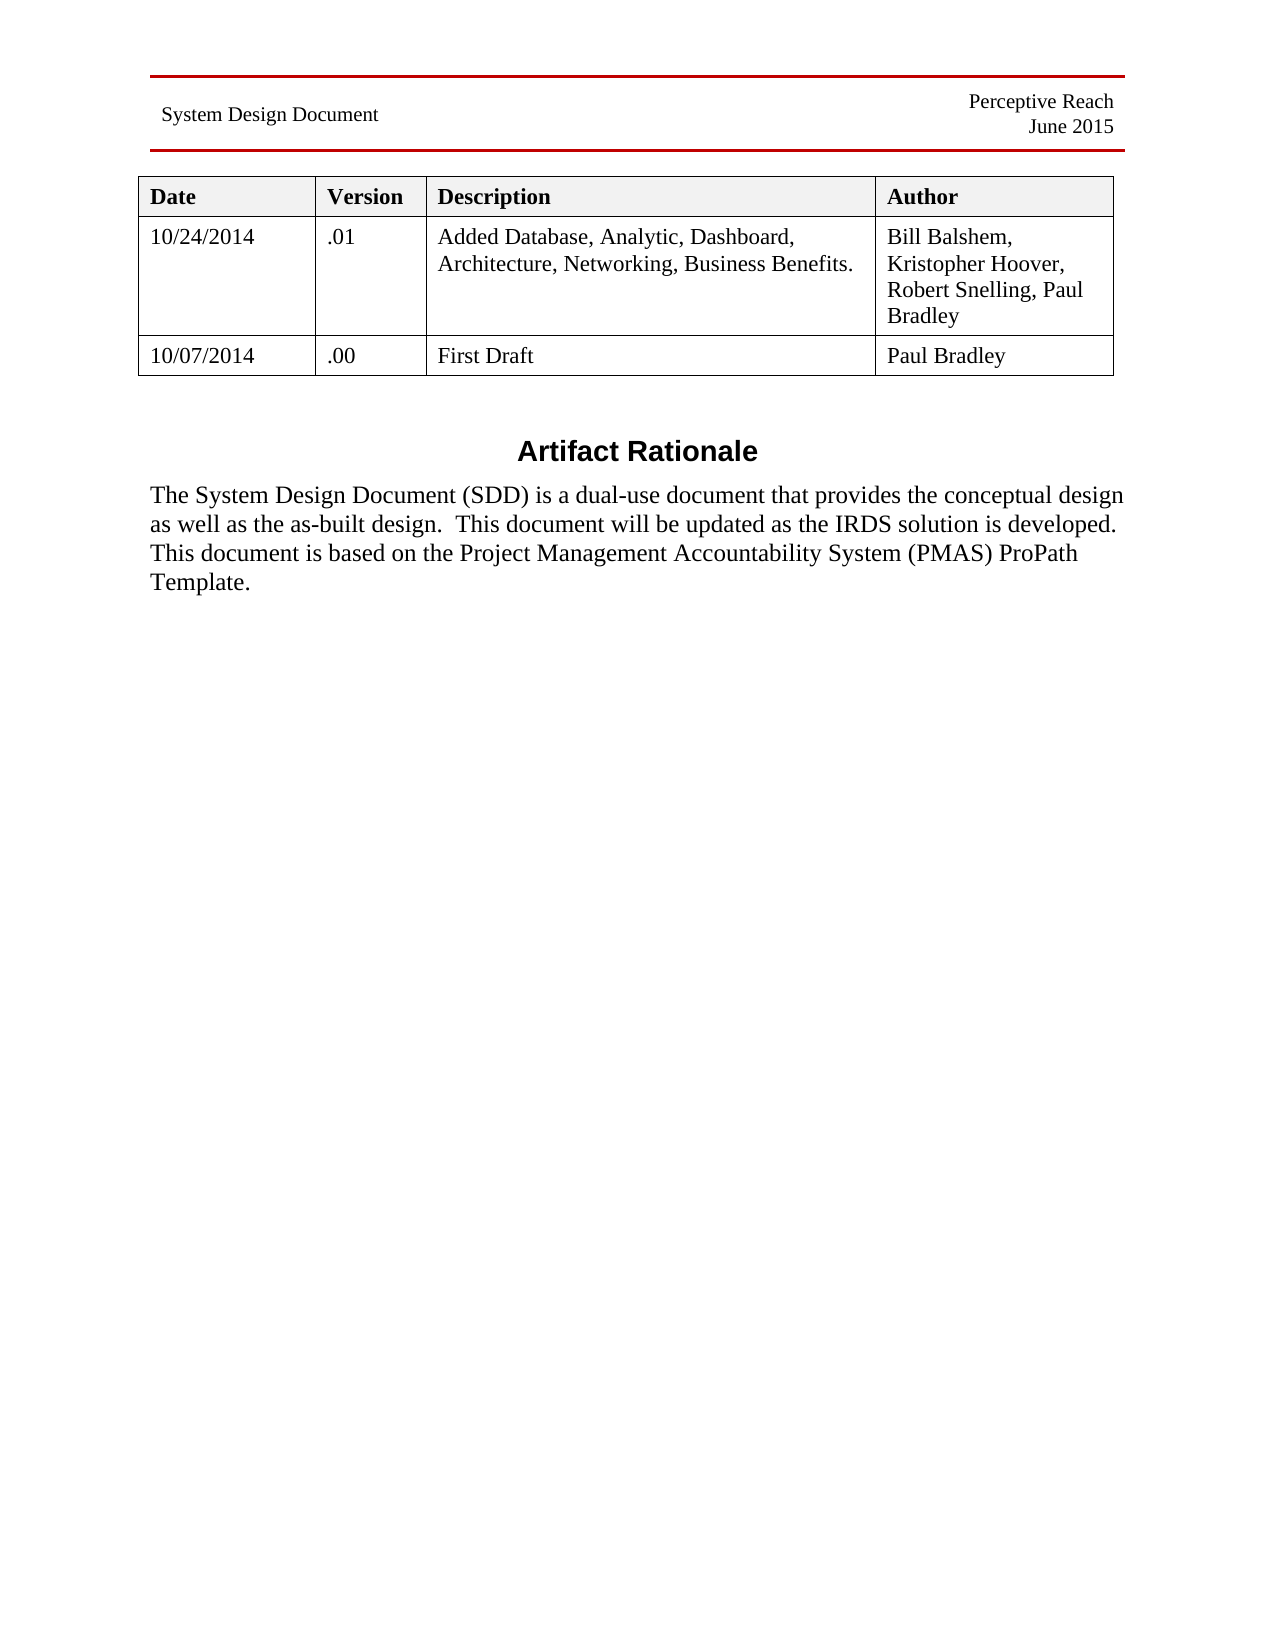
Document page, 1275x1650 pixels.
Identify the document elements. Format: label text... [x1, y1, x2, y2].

table_cell 10/07/2014 [139, 336, 315, 375]
table_cell .01 [316, 217, 426, 335]
title Artifact Rationale [150, 434, 1125, 468]
table_header Version [316, 177, 426, 216]
table_cell Paul Bradley [876, 336, 1113, 375]
table_cell .00 [316, 336, 426, 375]
table_header Author [876, 177, 1113, 216]
table_header Description [427, 177, 875, 216]
table_cell First Draft [427, 336, 875, 375]
text The System Design Document (SDD) is a dual-use document that provides the conceptual design as well as the as-built design. This document will be updated as the IRDS solution is developed. This document is based on the Project Management Accountability System (PMAS) ProPath Template. [150, 481, 1125, 596]
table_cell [876, 217, 1113, 335]
table_cell Added Database, Analytic, Dashboard, Architecture, Networking, Business Benefits. [427, 217, 875, 335]
table_cell 10/24/2014 [139, 217, 315, 335]
table_header Date [139, 177, 315, 216]
